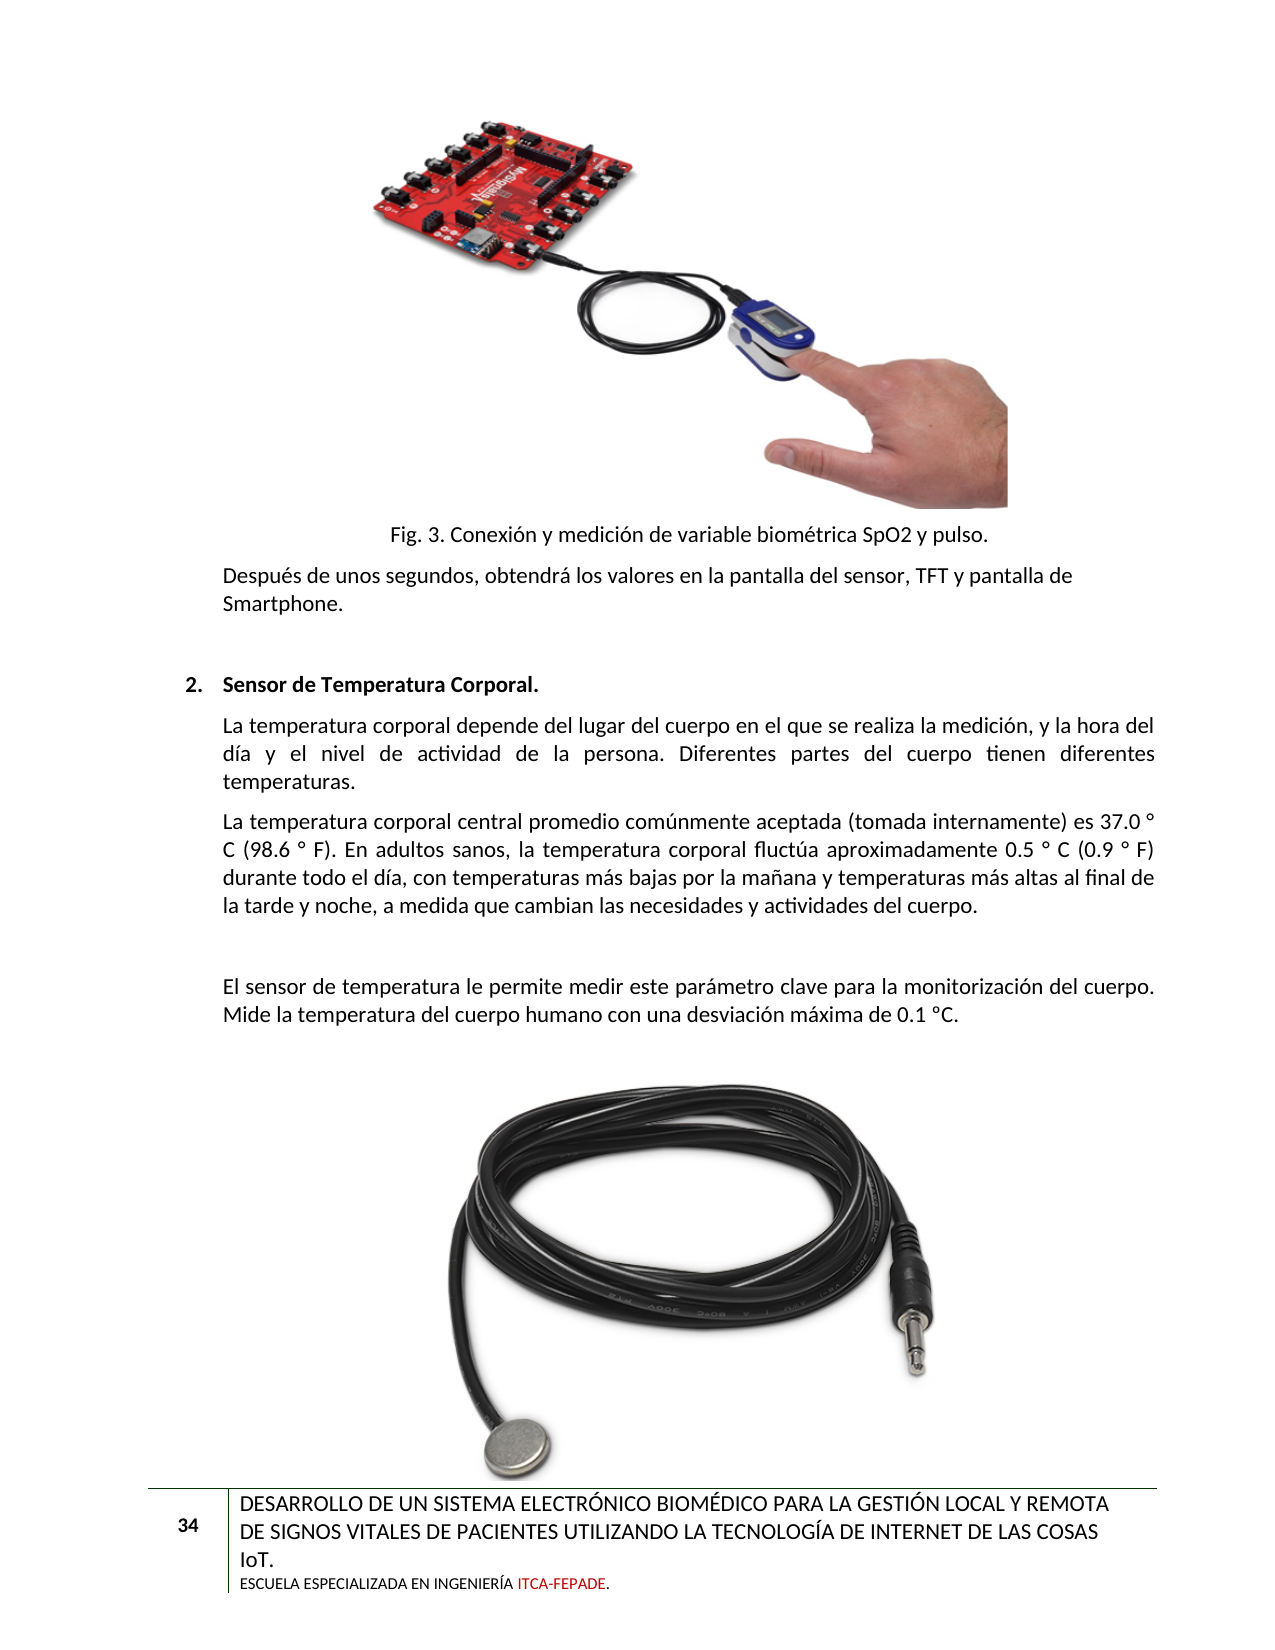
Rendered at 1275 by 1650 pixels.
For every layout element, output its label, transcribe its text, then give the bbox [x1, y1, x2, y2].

picture [442, 1081, 937, 1481]
text El sensor de temperatura le permite medir este parámetro clave para la monitorización del cuerpo. Mide la temperatura del cuerpo humano con una desviación máxima de 0.1 ºC. [223, 972, 1157, 1028]
picture [371, 118, 1008, 509]
text Después de unos segundos, obtendrá los valores en la pantalla del sensor, TFT y pantalla de Smartphone. [223, 561, 1157, 617]
text La temperatura corporal central promedio comúnmente aceptada (tomada internamente) es 37.0 ° C (98.6 ° F). En adultos sanos, la temperatura corporal fluctúa aproximadamente 0.5 ° C (0.9 ° F) durante todo el día, con temperaturas más bajas por la mañana y temperaturas más altas al final de la tarde y noche, a medida que cambian las necesidades y actividades del cuerpo. [223, 807, 1157, 919]
text La temperatura corporal depende del lugar del cuerpo en el que se realiza la medición, y la hora del día y el nivel de actividad de la persona. Diferentes partes del cuerpo tienen diferentes temperaturas. [223, 711, 1157, 795]
list Sensor de Temperatura Corporal. [185, 670, 1157, 698]
text Fig. 3. Conexión y medición de variable biométrica SpO2 y pulso. [223, 521, 1157, 549]
